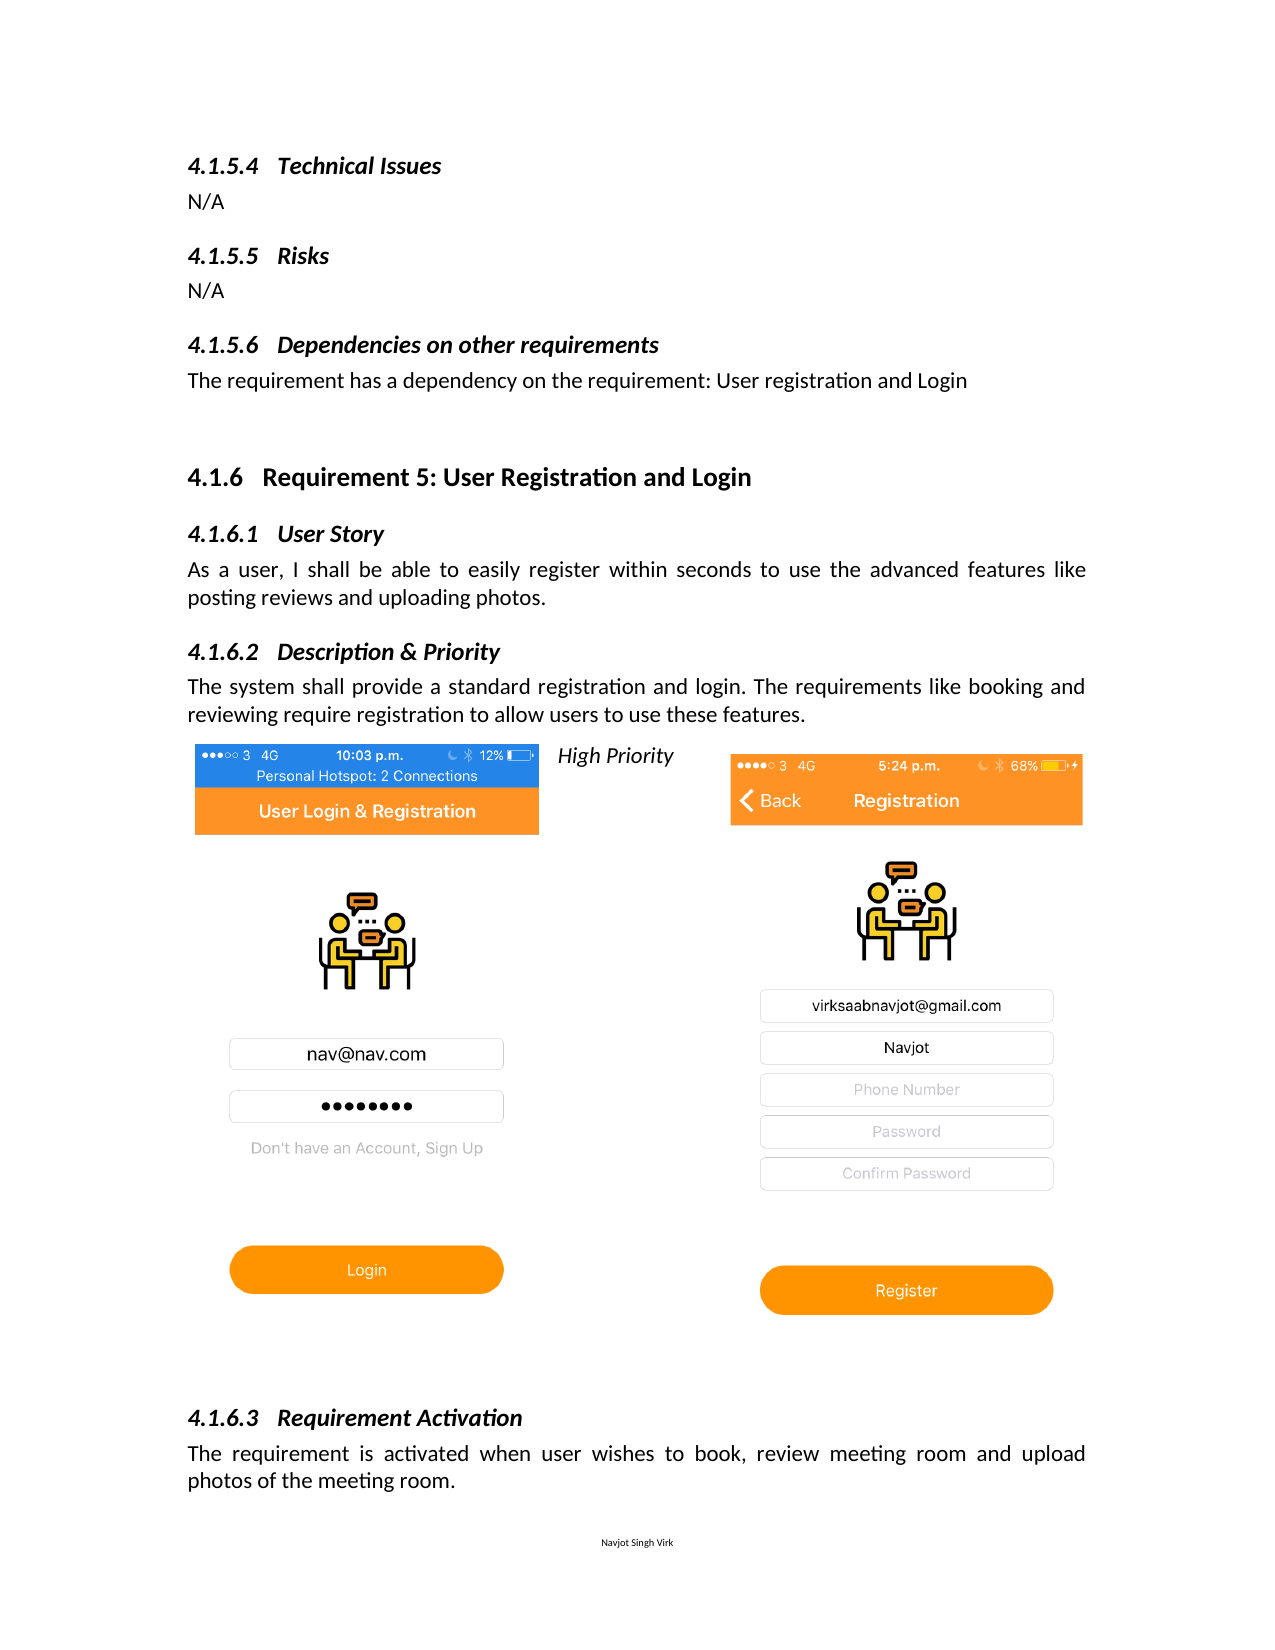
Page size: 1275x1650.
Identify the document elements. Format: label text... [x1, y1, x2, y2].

subtitle Description & Priority [187, 636, 1088, 666]
subtitle Risks [187, 240, 1088, 270]
text High Priority [187, 741, 1088, 769]
subtitle User Story [187, 518, 1088, 548]
subtitle Dependencies on other requirements [187, 329, 1088, 360]
subtitle Requirement Activation [187, 1402, 1088, 1432]
subtitle Technical Issues [187, 150, 1088, 181]
text As a user, I shall be able to easily register within seconds to use the advanced features like posting reviews and uploading photos. [187, 555, 1088, 611]
text N/A [187, 187, 1088, 215]
text N/A [187, 277, 1088, 304]
text The requirement is activated when user wishes to book, review meeting room and upload photos of the meeting room. [187, 1439, 1088, 1495]
text The requirement has a dependency on the requirement: User registration and Login [187, 366, 1088, 394]
picture [730, 754, 1083, 1381]
picture [195, 744, 539, 1355]
subtitle Requirement 5: User Registration and Login [187, 460, 1088, 493]
text The system shall provide a standard registration and login. The requirements like booking and reviewing require registration to allow users to use these features. [187, 672, 1088, 728]
